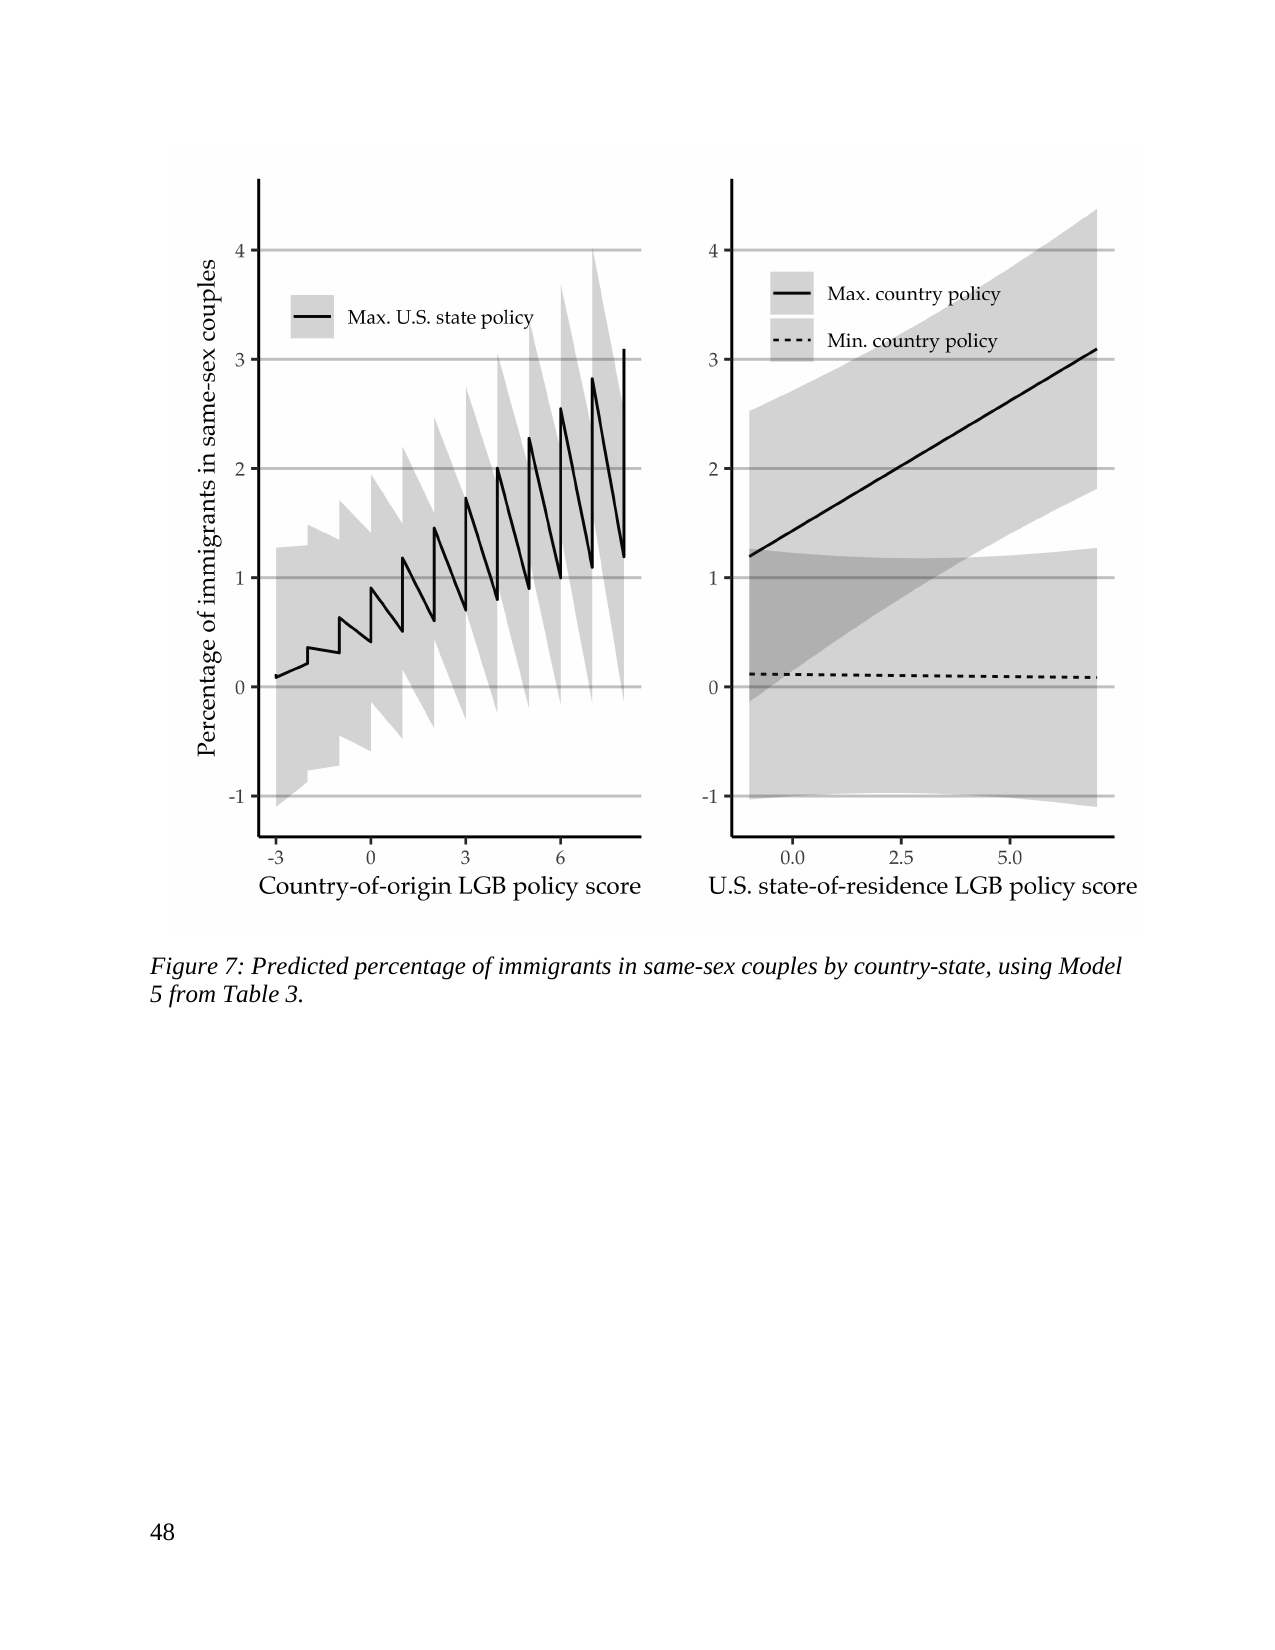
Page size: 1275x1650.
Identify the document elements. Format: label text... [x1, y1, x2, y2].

picture [168, 150, 1144, 930]
text Figure 7: Predicted percentage of immigrants in same-sex couples by country-state, using Model 5 from Table 3. [150, 951, 1125, 1008]
